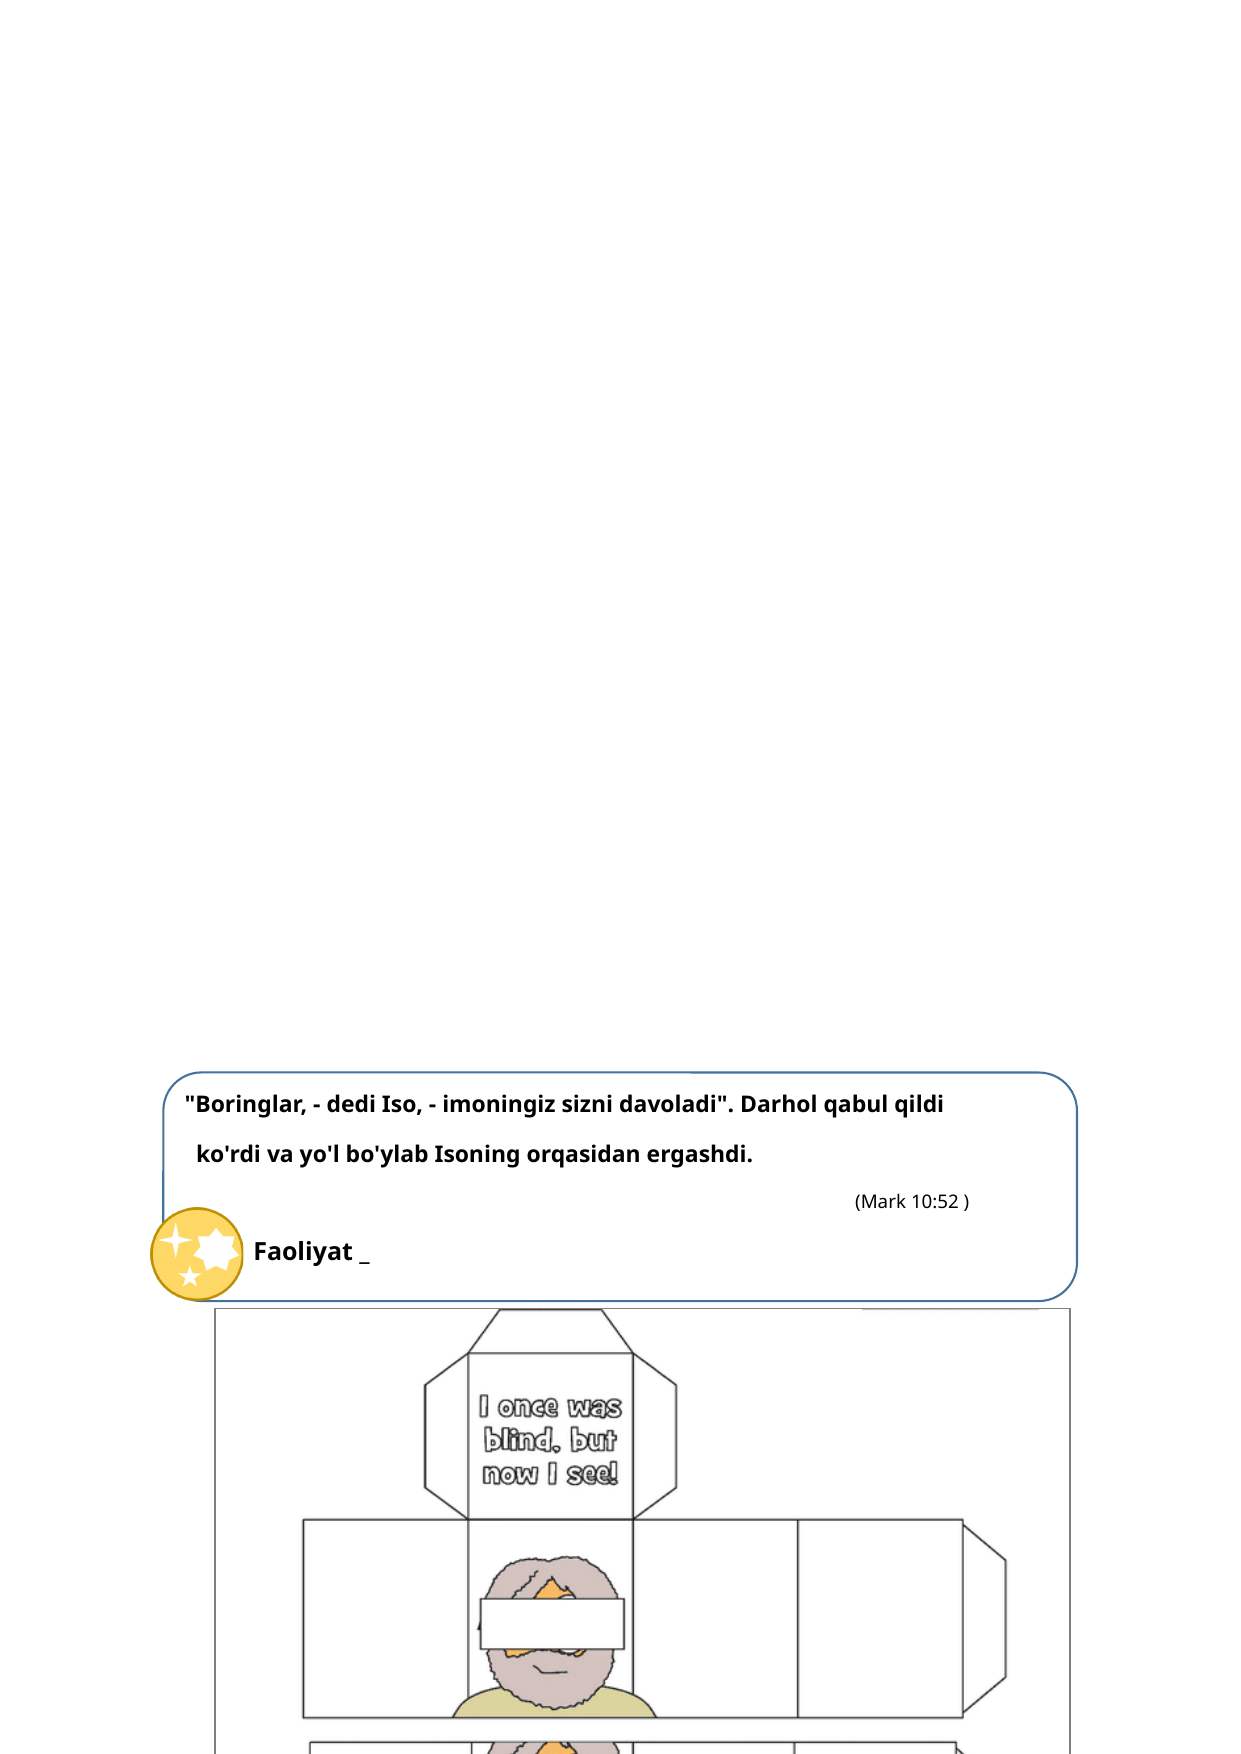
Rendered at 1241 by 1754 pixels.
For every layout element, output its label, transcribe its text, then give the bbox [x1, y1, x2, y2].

text Faoliyat _ [244, 1233, 1090, 1267]
text (Mark 10:52 ) [150, 1188, 1090, 1214]
picture [150, 1207, 244, 1301]
picture [216, 1309, 1069, 1754]
text "Boringlar, - dedi Iso, - imoningiz sizni davoladi". Darhol qabul qildi [150, 1088, 1090, 1119]
text ko'rdi va yo'l bo'ylab Isoning orqasidan ergashdi. [150, 1138, 1090, 1169]
